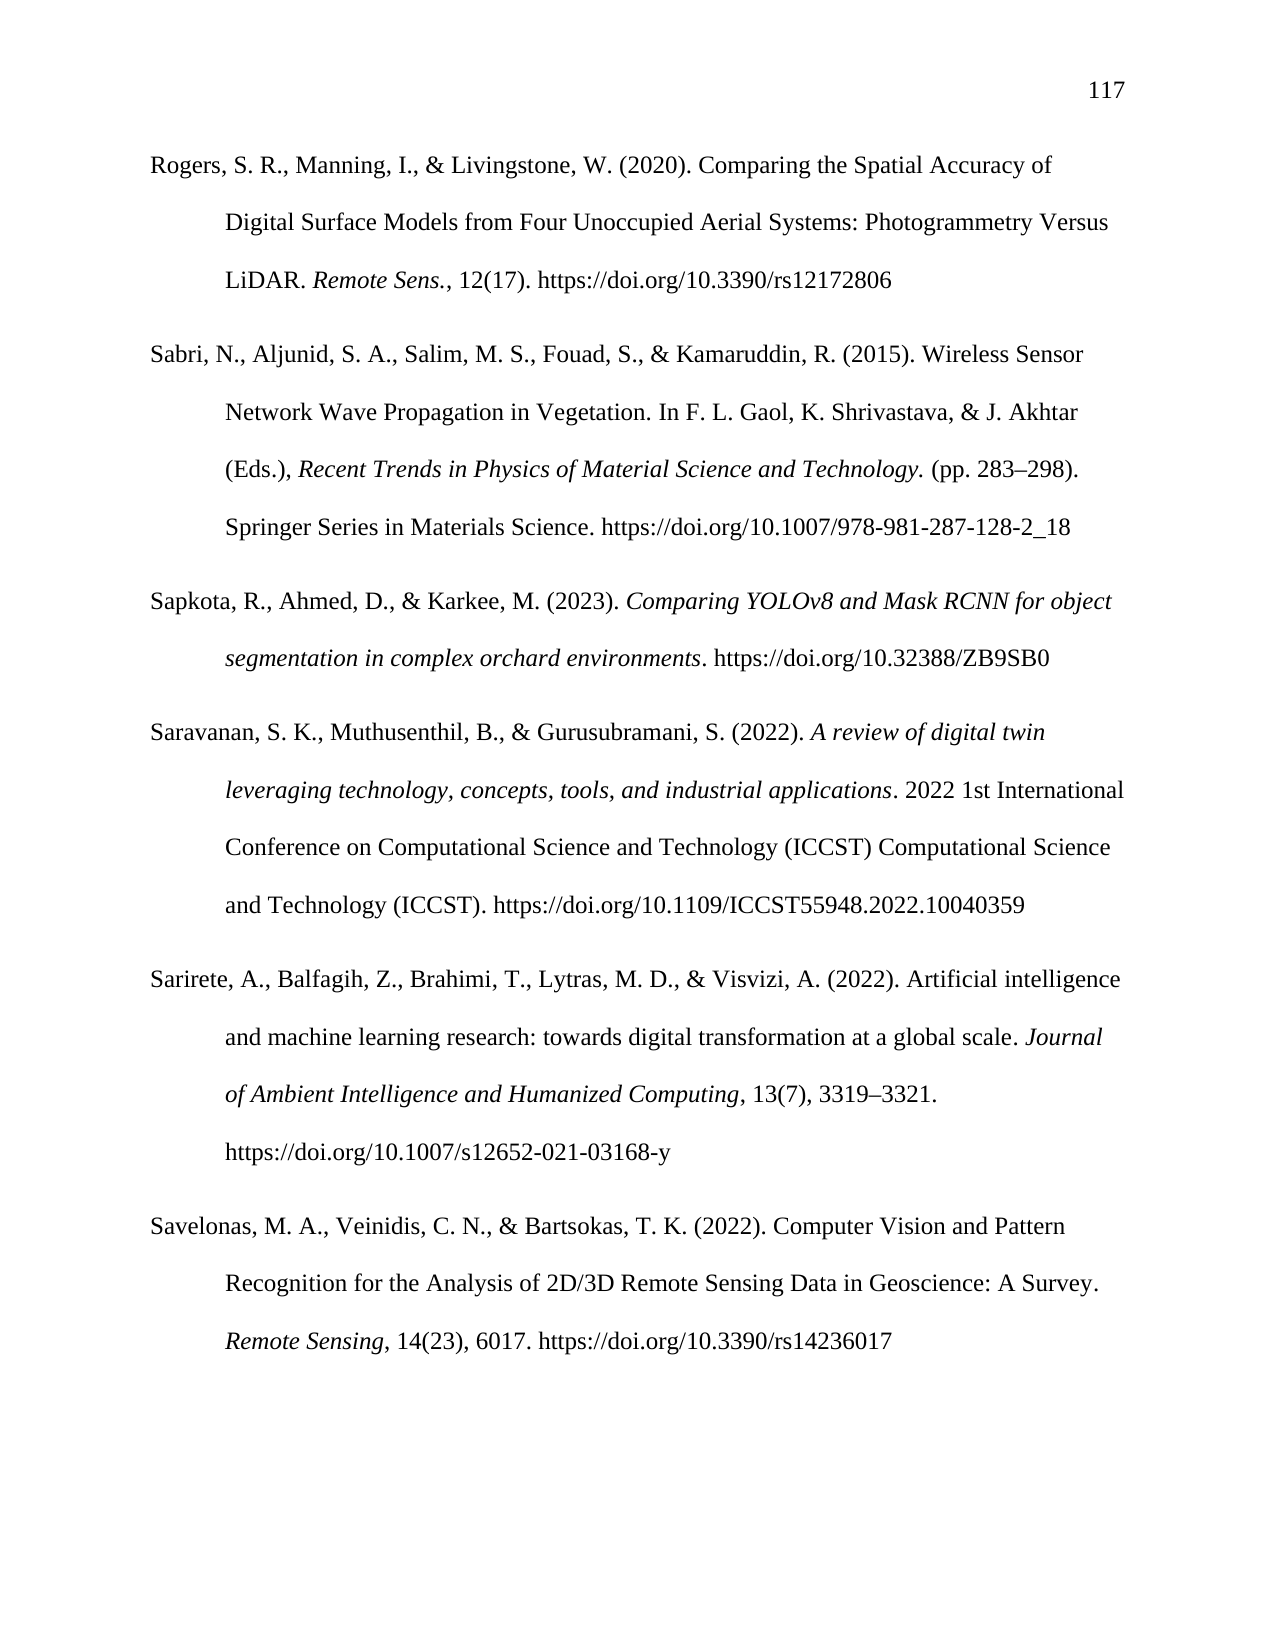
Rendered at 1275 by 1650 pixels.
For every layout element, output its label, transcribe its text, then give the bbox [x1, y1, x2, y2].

text Saravanan, S. K., Muthusenthil, B., & Gurusubramani, S. (2022). A review of digital twin leveraging technology, concepts, tools, and industrial applications. 2022 1st International Conference on Computational Science and Technology (ICCST) Computational Science and Technology (ICCST). https://doi.org/10.1109/ICCST55948.2022.10040359 [150, 717, 1125, 919]
text Savelonas, M. A., Veinidis, C. N., & Bartsokas, T. K. (2022). Computer Vision and Pattern Recognition for the Analysis of 2D/3D Remote Sensing Data in Geoscience: A Survey. Remote Sensing, 14(23), 6017. https://doi.org/10.3390/rs14236017 [150, 1211, 1125, 1354]
text Sarirete, A., Balfagih, Z., Brahimi, T., Lytras, M. D., & Visvizi, A. (2022). Artificial intelligence and machine learning research: towards digital transformation at a global scale. Journal of Ambient Intelligence and Humanized Computing, 13(7), 3319–3321. https://doi.org/10.1007/s12652-021-03168-y [150, 964, 1125, 1165]
text Sapkota, R., Ahmed, D., & Karkee, M. (2023). Comparing YOLOv8 and Mask RCNN for object segmentation in complex orchard environments. https://doi.org/10.32388/ZB9SB0 [150, 586, 1125, 672]
text Rogers, S. R., Manning, I., & Livingstone, W. (2020). Comparing the Spatial Accuracy of Digital Surface Models from Four Unoccupied Aerial Systems: Photogrammetry Versus LiDAR. Remote Sens., 12(17). https://doi.org/10.3390/rs12172806 [150, 150, 1125, 294]
text Sabri, N., Aljunid, S. A., Salim, M. S., Fouad, S., & Kamaruddin, R. (2015). Wireless Sensor Network Wave Propagation in Vegetation. In F. L. Gaol, K. Shrivastava, & J. Akhtar (Eds.), Recent Trends in Physics of Material Science and Technology. (pp. 283–298). Springer Series in Materials Science. https://doi.org/10.1007/978-981-287-128-2_18 [150, 339, 1125, 540]
